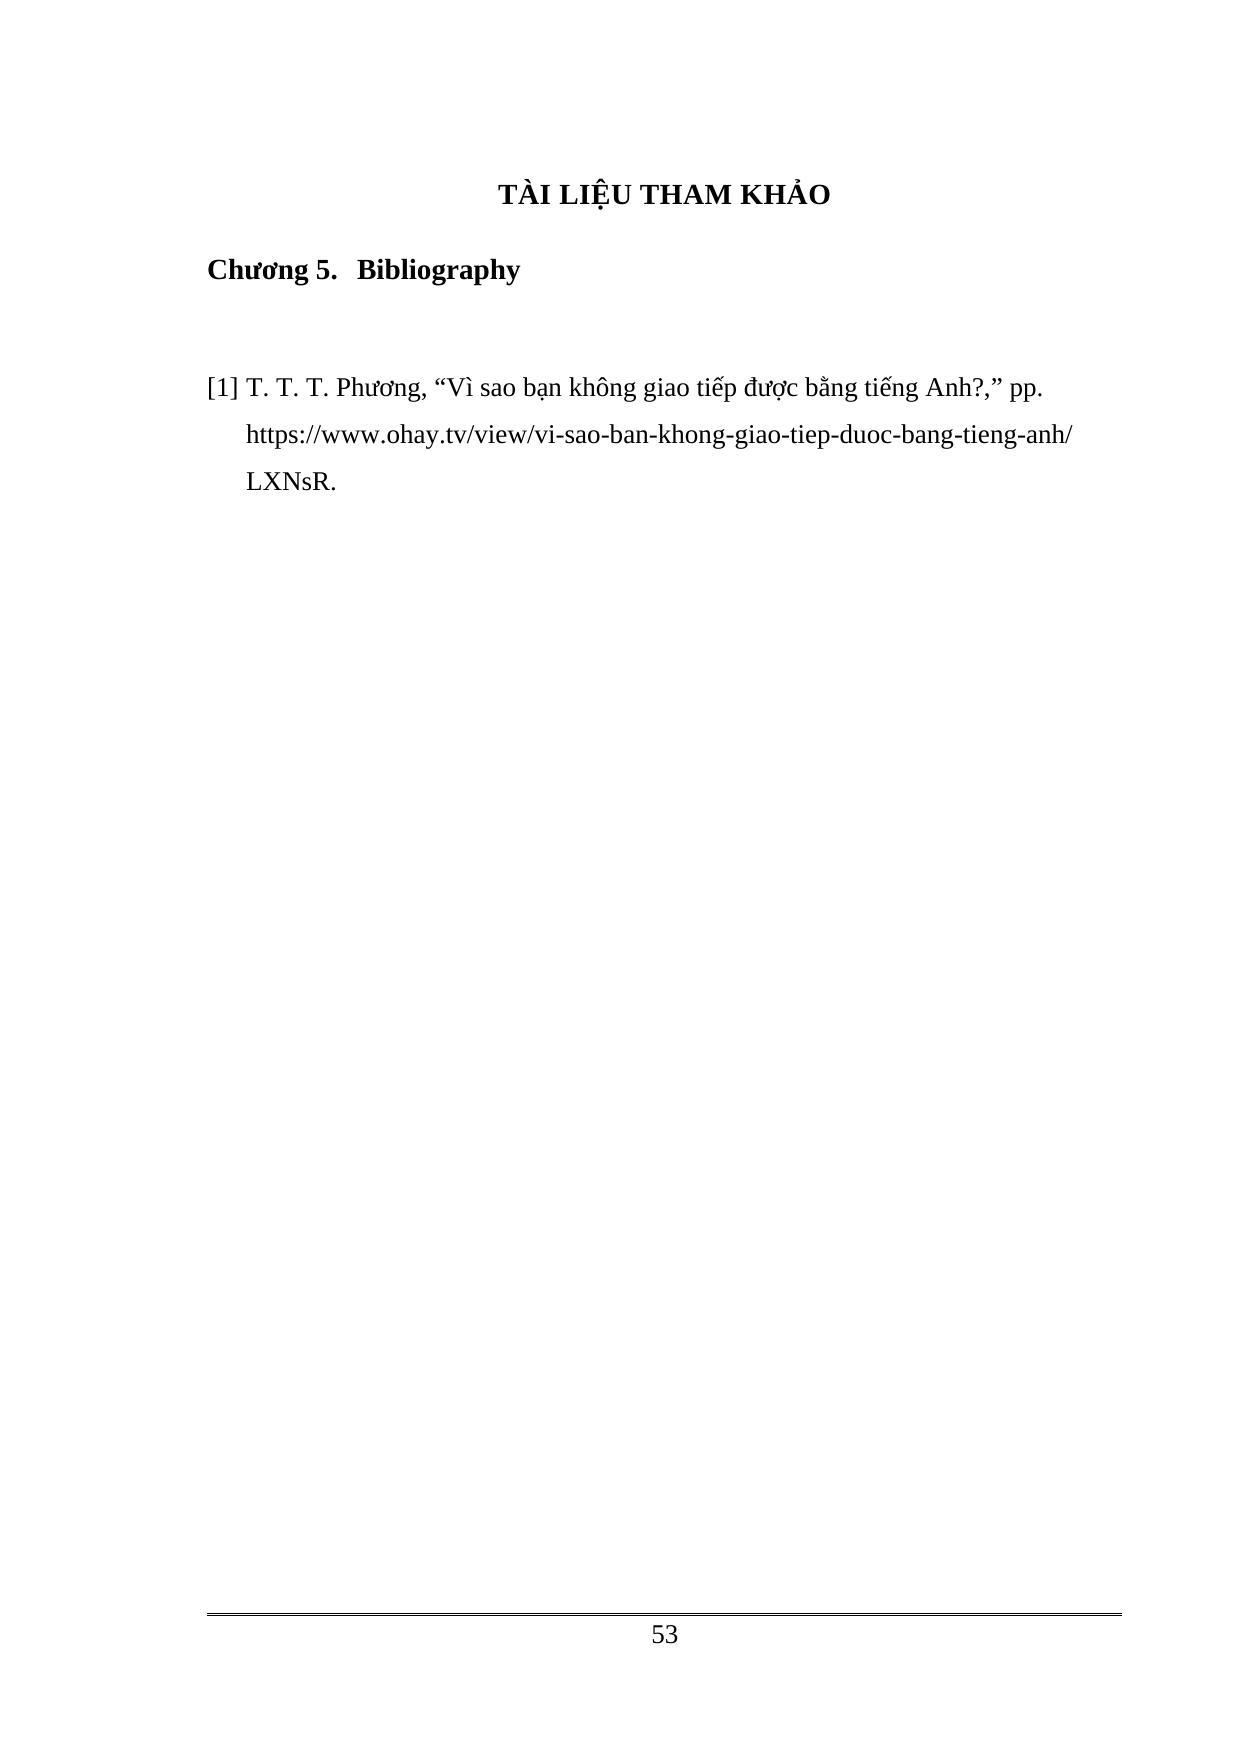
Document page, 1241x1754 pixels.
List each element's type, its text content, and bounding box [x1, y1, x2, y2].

title TÀI LIỆU THAM KHẢO [207, 177, 1122, 211]
